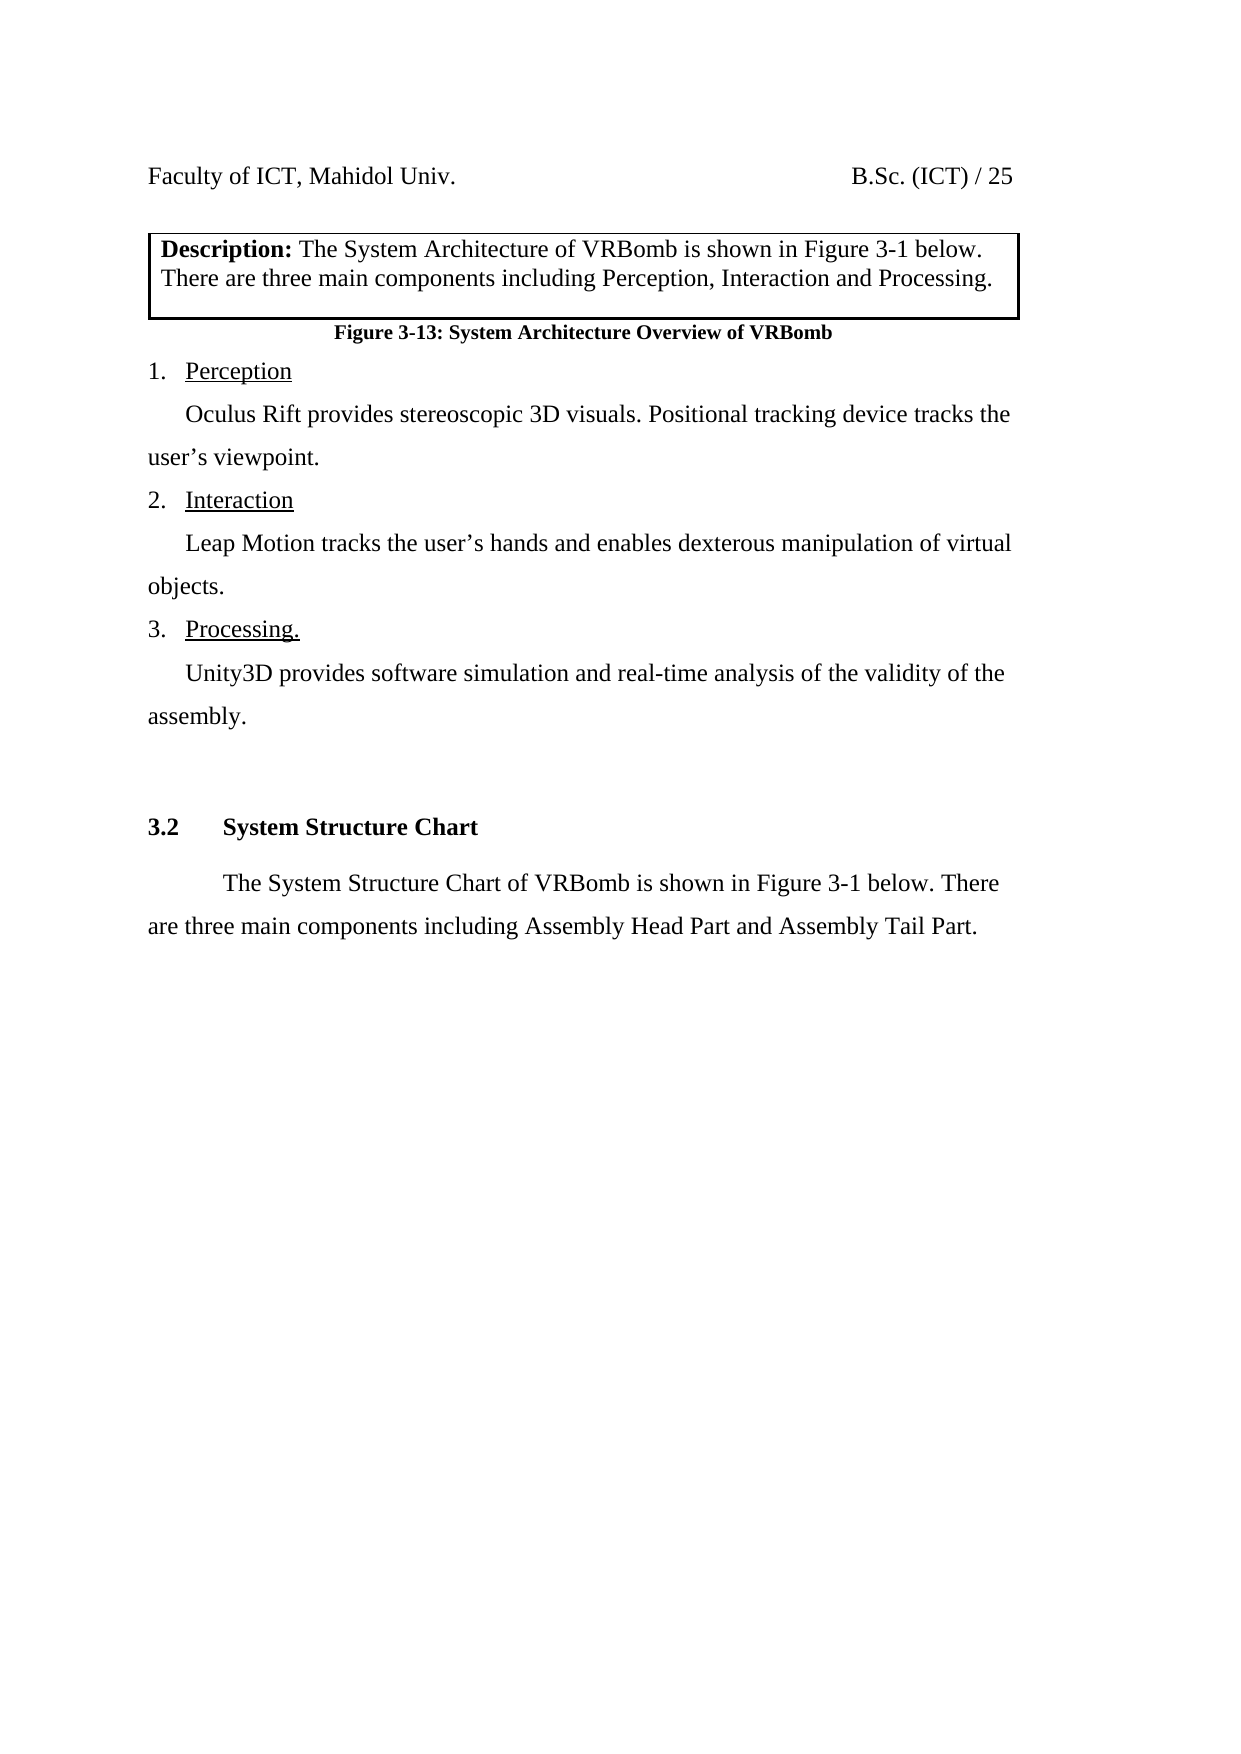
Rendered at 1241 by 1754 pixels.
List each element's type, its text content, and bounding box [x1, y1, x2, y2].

text Leap Motion tracks the user’s hands and enables dexterous manipulation of virtual objects. [148, 528, 1019, 600]
table_cell Description: The System Architecture of VRBomb is shown in Figure 3-1 below. There are three main components including Perception, Interaction and Processing. [151, 234, 1017, 317]
list Interaction [148, 485, 1019, 514]
subtitle System Structure Chart [148, 812, 1019, 841]
text Unity3D provides software simulation and real-time analysis of the validity of the assembly. [148, 658, 1019, 729]
list Processing. [148, 614, 1019, 643]
list Perception [148, 356, 1019, 384]
text The System Structure Chart of VRBomb is shown in Figure 3-1 below. There are three main components including Assembly Head Part and Assembly Tail Part. [148, 868, 1019, 939]
text Oculus Rift provides stereoscopic 3D visuals. Positional tracking device tracks the user’s viewpoint. [148, 399, 1019, 471]
